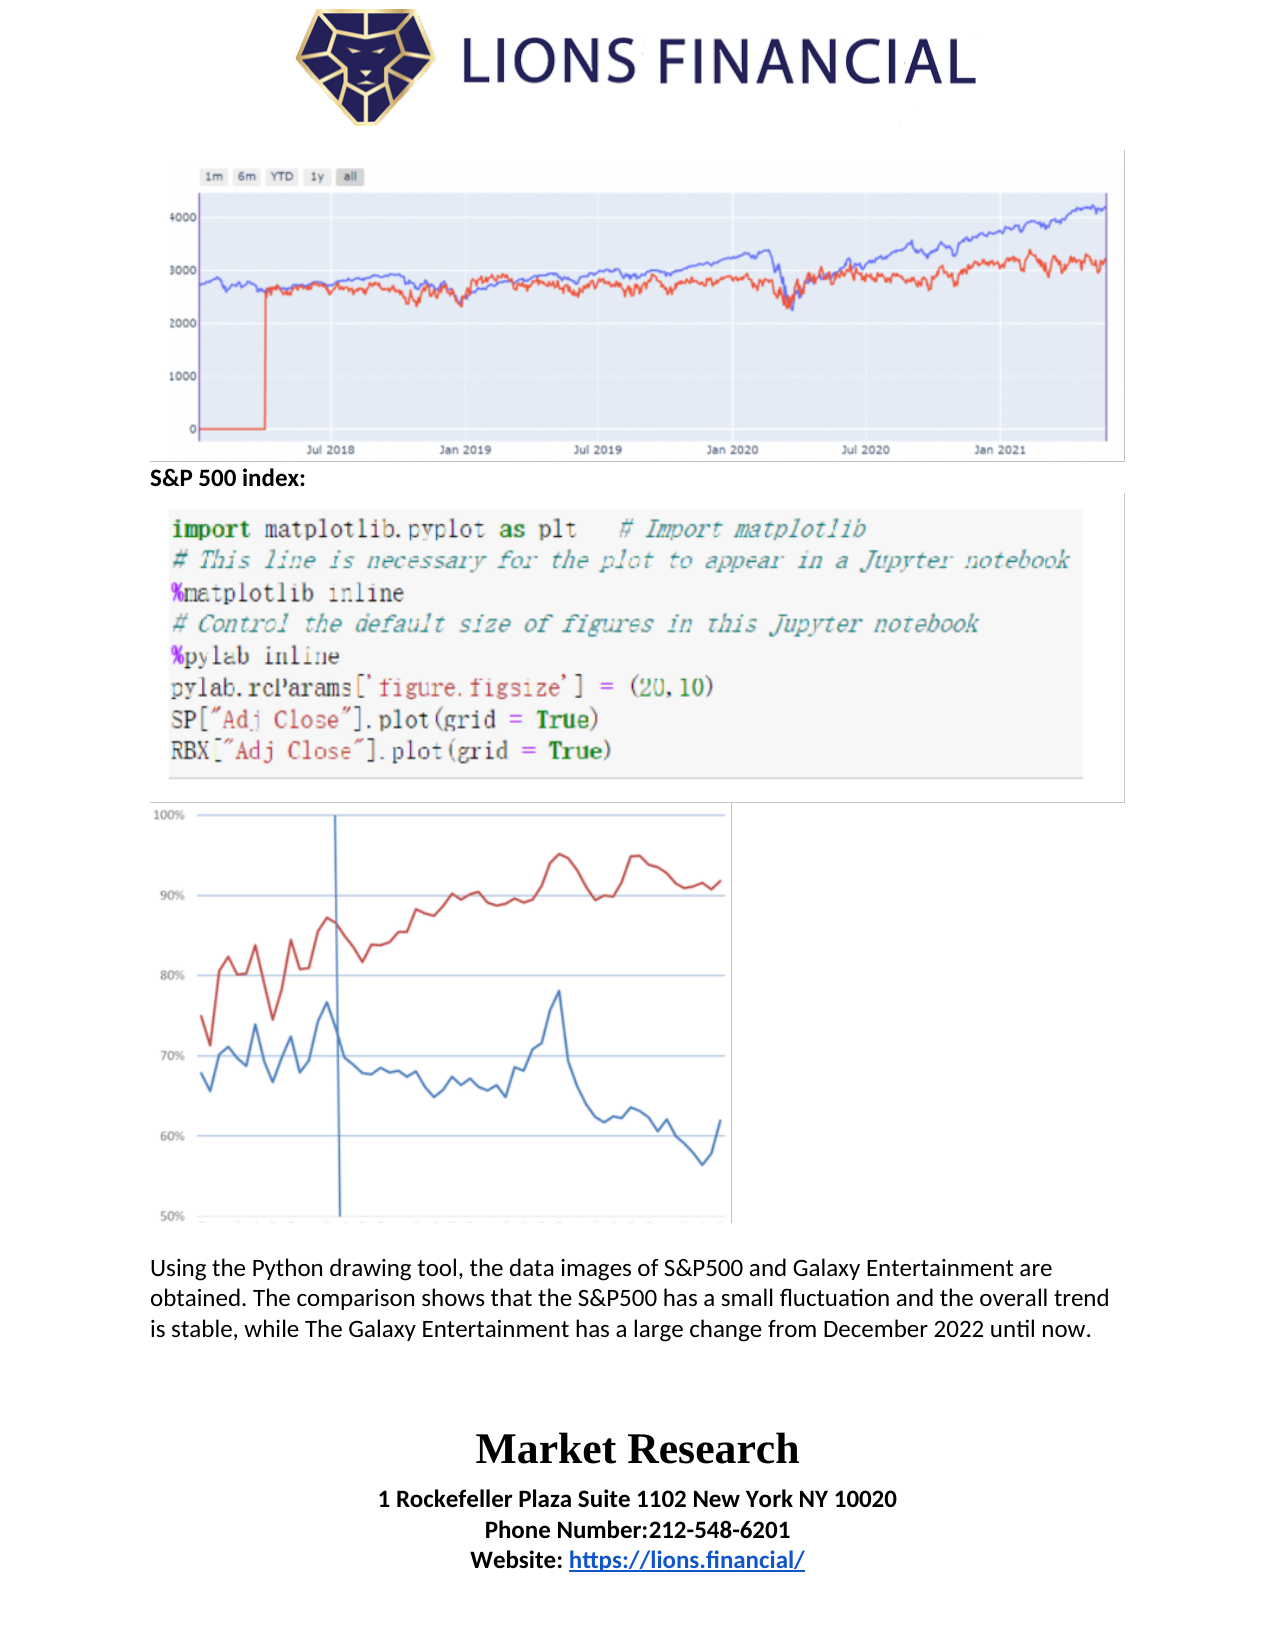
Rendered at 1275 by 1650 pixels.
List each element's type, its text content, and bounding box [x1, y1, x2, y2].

picture [150, 493, 1125, 1223]
picture [150, 150, 1125, 463]
text S&P 500 index: [150, 463, 1125, 493]
text Market Research [150, 1422, 1125, 1473]
picture [295, 9, 981, 126]
text Using the Python drawing tool, the data images of S&P500 and Galaxy Entertainment are obtained. The comparison shows that the S&P500 has a small fluctuation and the overall trend is stable, while The Galaxy Entertainment has a large change from December 2022 until now. [150, 1252, 1125, 1343]
